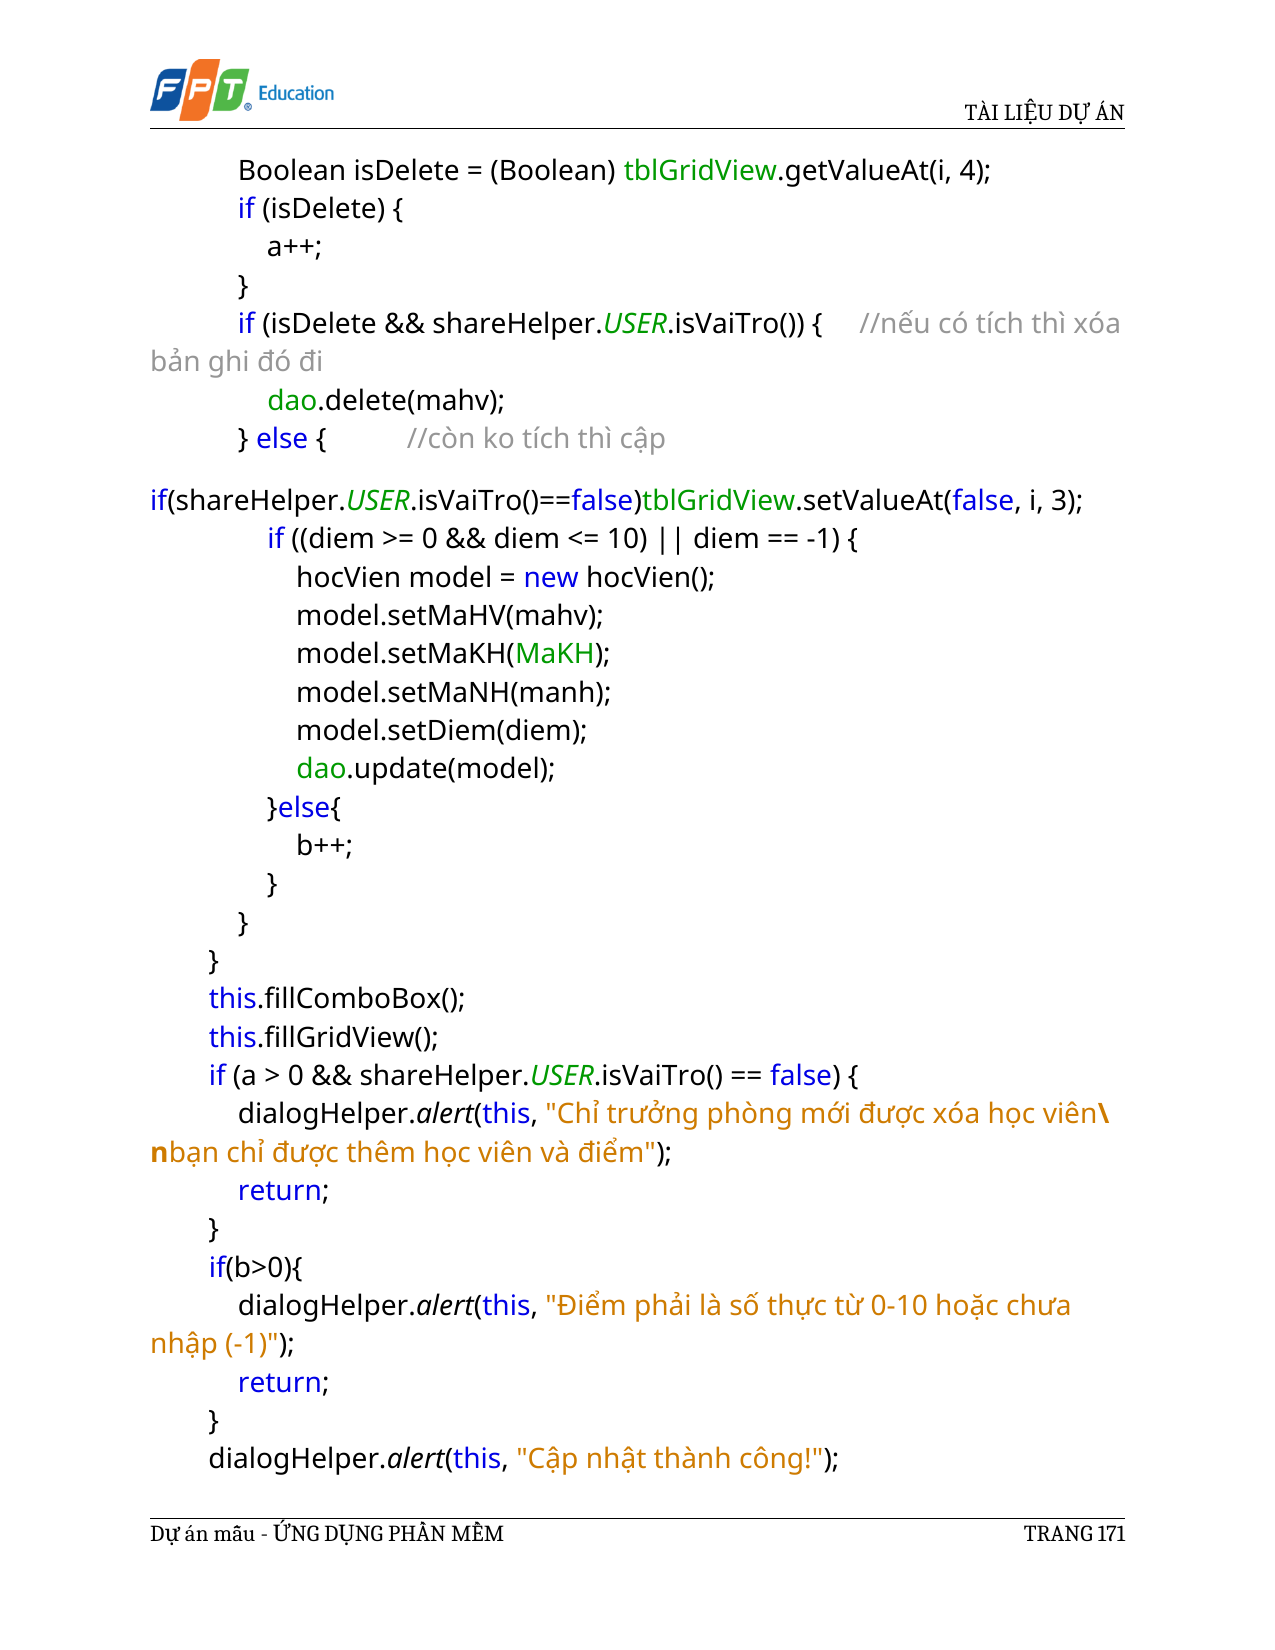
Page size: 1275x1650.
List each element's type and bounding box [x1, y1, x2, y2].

picture [150, 59, 336, 121]
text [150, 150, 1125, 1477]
